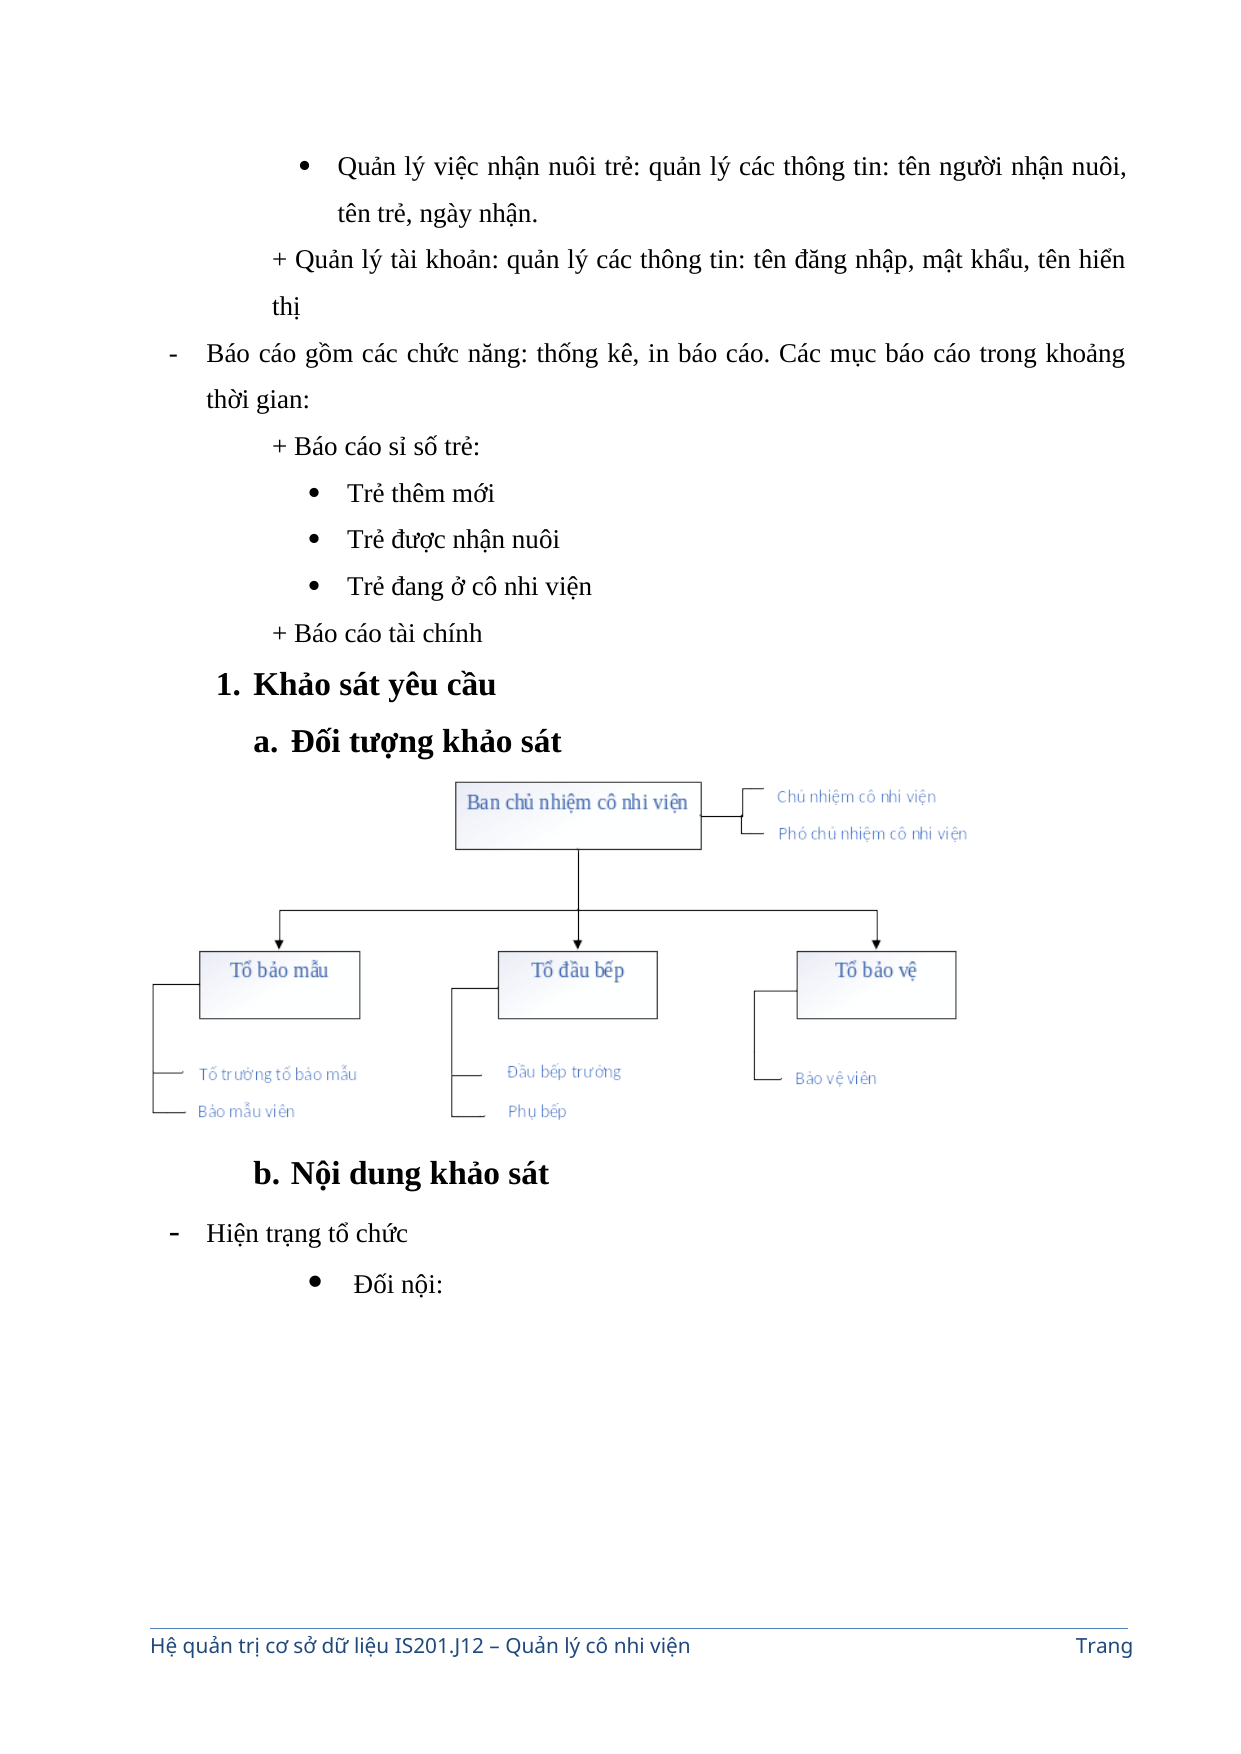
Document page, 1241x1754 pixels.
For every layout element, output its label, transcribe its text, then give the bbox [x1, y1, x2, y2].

list Khảo sát yêu cầu [216, 664, 1128, 702]
list Quản lý việc nhận nuôi trẻ: quản lý các thông tin: tên người nhận nuôi, tên trẻ, ngày nhận. [300, 150, 1128, 228]
list Trẻ được nhận nuôi [309, 524, 1128, 555]
list Trẻ đang ở cô nhi viện [309, 571, 1128, 602]
list Đối tượng khảo sát [253, 722, 1128, 760]
list Đối nội: [309, 1269, 1128, 1301]
list Nội dung khảo sát [253, 1154, 1128, 1192]
list Trẻ thêm mới [309, 477, 1128, 508]
text + Quản lý tài khoản: quản lý các thông tin: tên đăng nhập, mật khẩu, tên hiển thị [272, 243, 1128, 321]
list + Báo cáo sỉ số trẻ: [272, 430, 1128, 461]
text + Báo cáo tài chính [272, 617, 1128, 648]
list Báo cáo gồm các chức năng: thống kê, in báo cáo. Các mục báo cáo trong khoảng thời gian: [169, 337, 1128, 414]
list Hiện trạng tổ chức [169, 1211, 1128, 1249]
